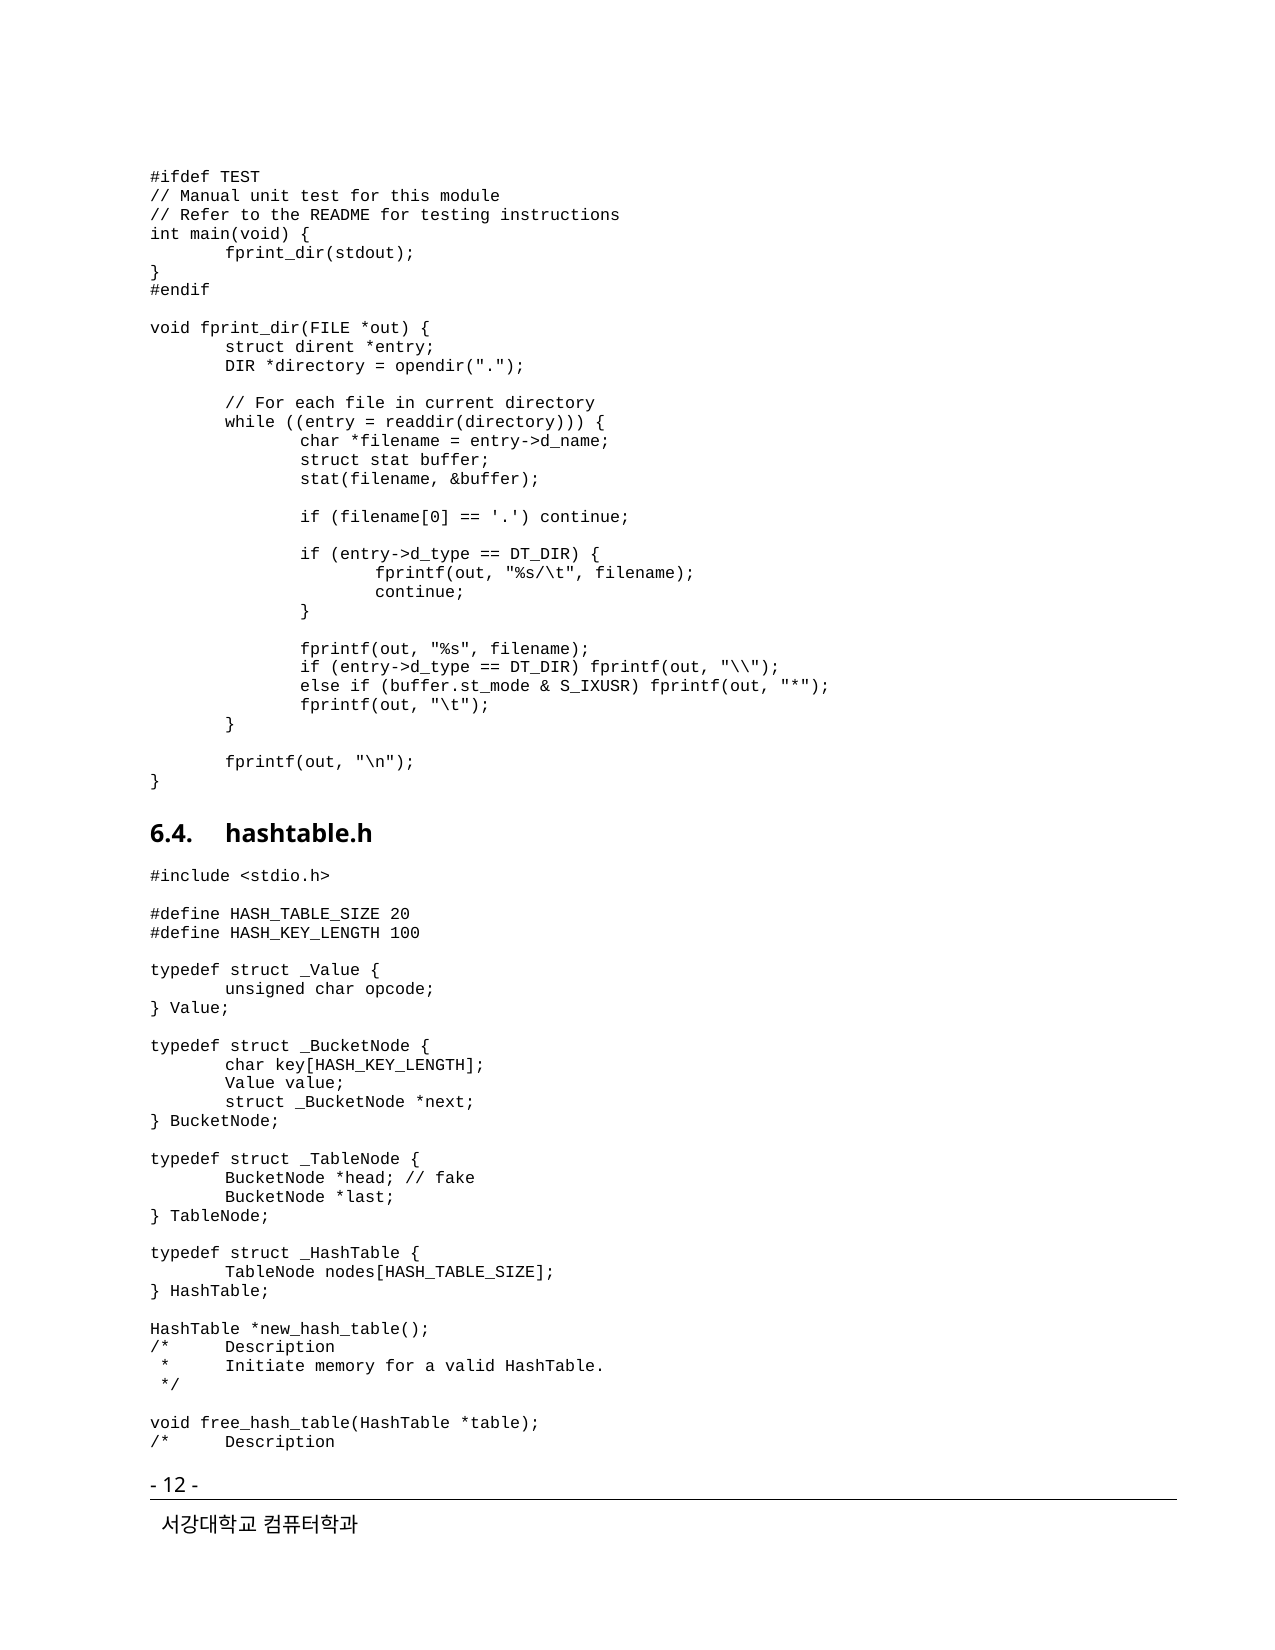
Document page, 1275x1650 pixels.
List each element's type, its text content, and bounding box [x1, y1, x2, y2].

text // For each file in current directory [150, 395, 1125, 414]
text fprintf(out, "%s", filename); [150, 640, 1125, 659]
text } Value; [150, 1000, 1125, 1018]
text } BucketNode; [150, 1113, 1125, 1132]
text DIR *directory = opendir("."); [150, 357, 1125, 376]
text #include <stdio.h> [150, 868, 1125, 887]
text struct _BucketNode *next; [150, 1094, 1125, 1113]
text HashTable *new_hash_table(); [150, 1320, 1125, 1339]
text struct stat buffer; [150, 452, 1125, 471]
text typedef struct _BucketNode { [150, 1037, 1125, 1056]
text stat(filename, &buffer); [150, 471, 1125, 489]
text typedef struct _TableNode { [150, 1151, 1125, 1169]
text } [150, 263, 1125, 282]
text BucketNode *head; // fake [150, 1169, 1125, 1188]
text if (filename[0] == '.') continue; [150, 508, 1125, 527]
text #define HASH_TABLE_SIZE 20 [150, 905, 1125, 924]
text fprintf(out, "%s/\t", filename); [150, 565, 1125, 584]
text void free_hash_table(HashTable *table); [150, 1414, 1125, 1433]
text fprintf(out, "\n"); [150, 753, 1125, 772]
text int main(void) { [150, 225, 1125, 244]
text fprintf(out, "\t"); [150, 697, 1125, 716]
text // Refer to the README for testing instructions [150, 207, 1125, 225]
text struct dirent *entry; [150, 338, 1125, 357]
text } [150, 716, 1125, 734]
text if (entry->d_type == DT_DIR) { [150, 546, 1125, 565]
text } TableNode; [150, 1207, 1125, 1226]
text /* Description [150, 1339, 1125, 1358]
text #define HASH_KEY_LENGTH 100 [150, 924, 1125, 943]
text // Manual unit test for this module [150, 188, 1125, 207]
text while ((entry = readdir(directory))) { [150, 414, 1125, 433]
text else if (buffer.st_mode & S_IXUSR) fprintf(out, "*"); [150, 678, 1125, 697]
text #ifdef TEST [150, 169, 1125, 188]
text BucketNode *last; [150, 1188, 1125, 1207]
text char key[HASH_KEY_LENGTH]; [150, 1056, 1125, 1075]
text #endif [150, 282, 1125, 301]
text */ [150, 1377, 1125, 1396]
subtitle hashtable.h [150, 816, 1125, 850]
text fprint_dir(stdout); [150, 244, 1125, 263]
text /* Description [150, 1433, 1125, 1452]
text Value value; [150, 1075, 1125, 1094]
text void fprint_dir(FILE *out) { [150, 320, 1125, 338]
text char *filename = entry->d_name; [150, 433, 1125, 452]
text } HashTable; [150, 1282, 1125, 1301]
text TableNode nodes[HASH_TABLE_SIZE]; [150, 1264, 1125, 1282]
text if (entry->d_type == DT_DIR) fprintf(out, "\\"); [150, 659, 1125, 678]
text } [150, 772, 1125, 791]
text } [150, 602, 1125, 621]
text * Initiate memory for a valid HashTable. [150, 1358, 1125, 1377]
text typedef struct _HashTable { [150, 1245, 1125, 1264]
text unsigned char opcode; [150, 981, 1125, 1000]
text continue; [150, 584, 1125, 602]
text typedef struct _Value { [150, 962, 1125, 981]
